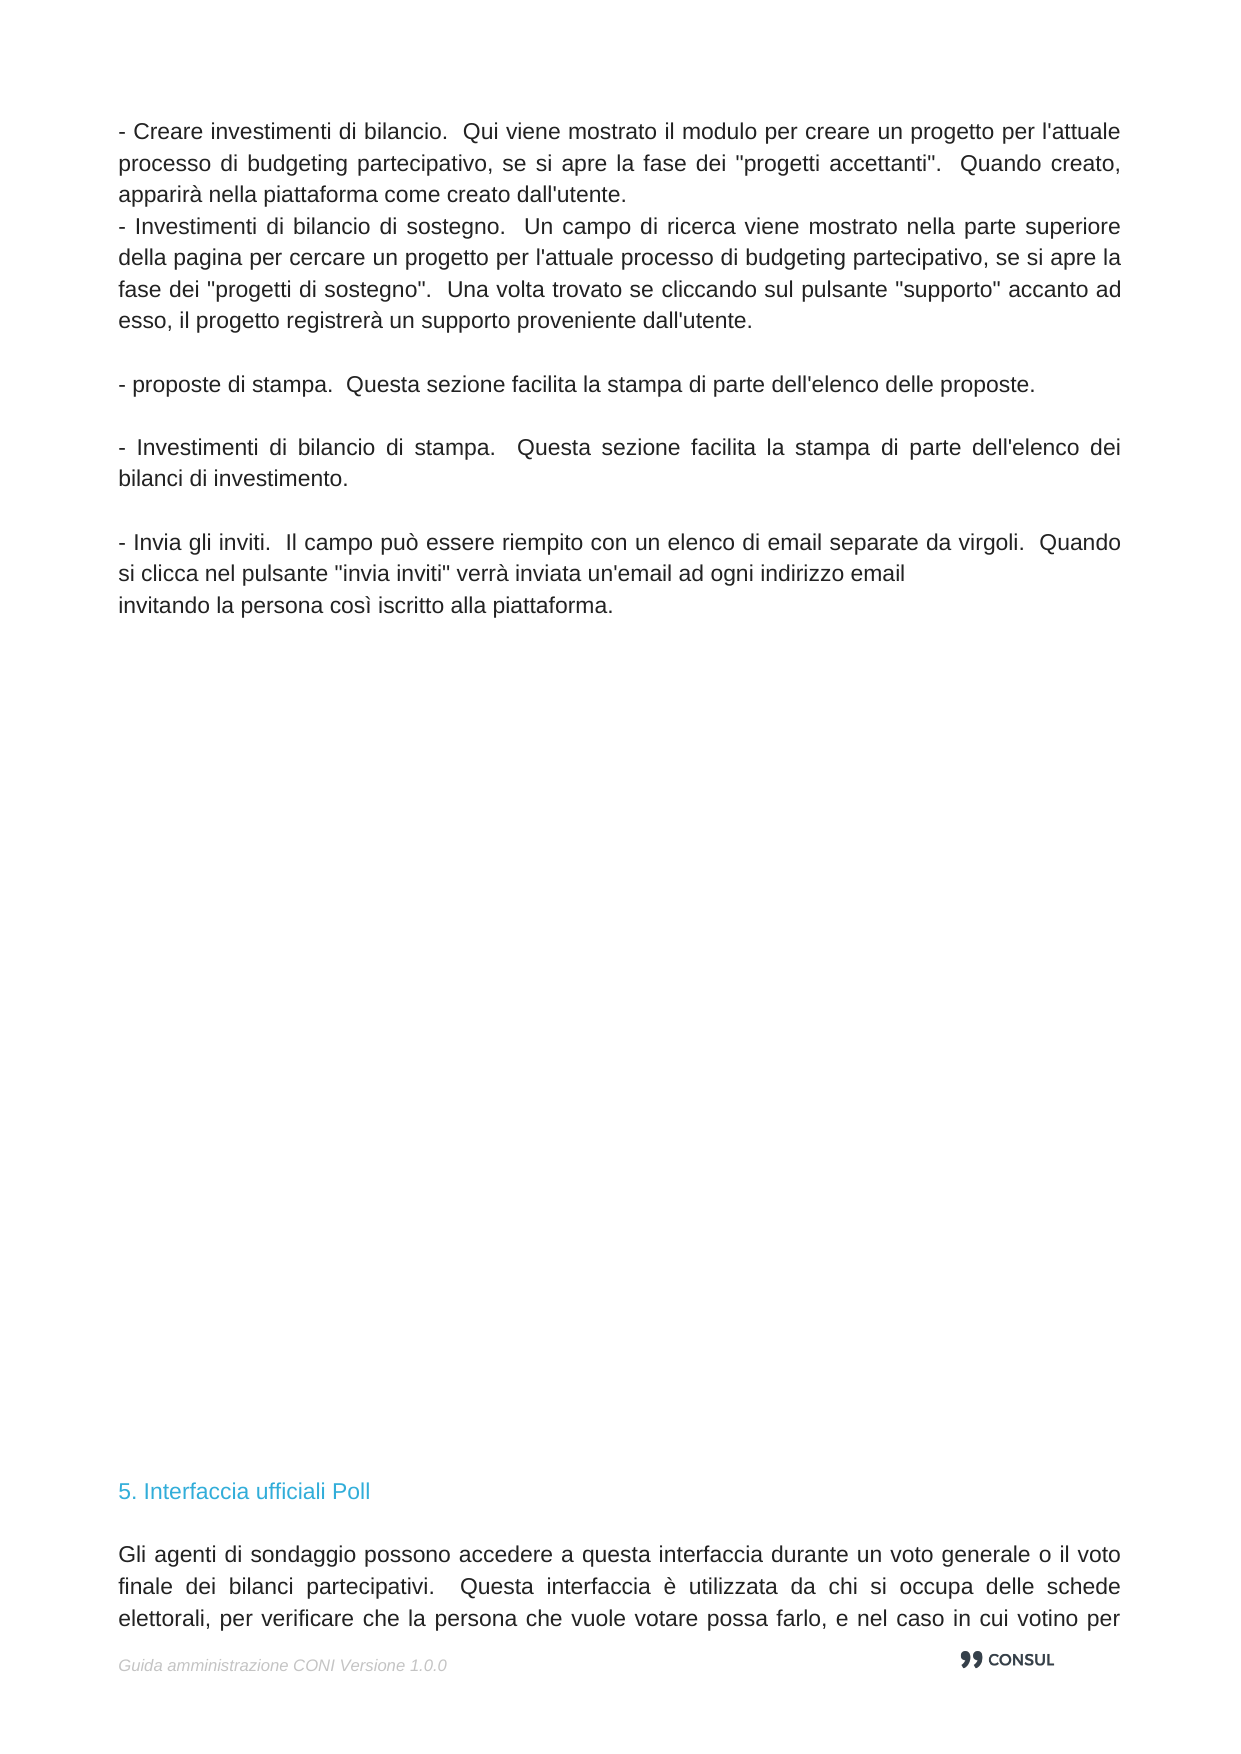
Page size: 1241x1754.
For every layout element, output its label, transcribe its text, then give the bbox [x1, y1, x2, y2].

text - proposte di stampa. Questa sezione facilita la stampa di parte dell'elenco delle proposte. [118, 371, 1122, 397]
text - Invia gli inviti. Il campo può essere riempito con un elenco di email separate da virgoli. Quando si clicca nel pulsante "invia inviti" verrà inviata un'email ad ogni indirizzo email [118, 528, 1122, 586]
picture [957, 1649, 1057, 1671]
text - Investimenti di bilancio di sostegno. Un campo di ricerca viene mostrato nella parte superiore della pagina per cercare un progetto per l'attuale processo di budgeting partecipativo, se si apre la fase dei "progetti di sostegno". Una volta trovato se cliccando sul pulsante "supporto" accanto ad esso, il progetto registrerà un supporto proveniente dall'utente. [118, 213, 1122, 334]
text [118, 1541, 1122, 1631]
text 5. Interfaccia ufficiali Poll [118, 1478, 1122, 1504]
text - Creare investimenti di bilancio. Qui viene mostrato il modulo per creare un progetto per l'attuale processo di budgeting partecipativo, se si apre la fase dei "progetti accettanti". Quando creato, apparirà nella piattaforma come creato dall'utente. [118, 118, 1122, 208]
text - Investimenti di bilancio di stampa. Questa sezione facilita la stampa di parte dell'elenco dei bilanci di investimento. [118, 434, 1122, 492]
text invitando la persona così iscritto alla piattaforma. [118, 592, 1122, 618]
